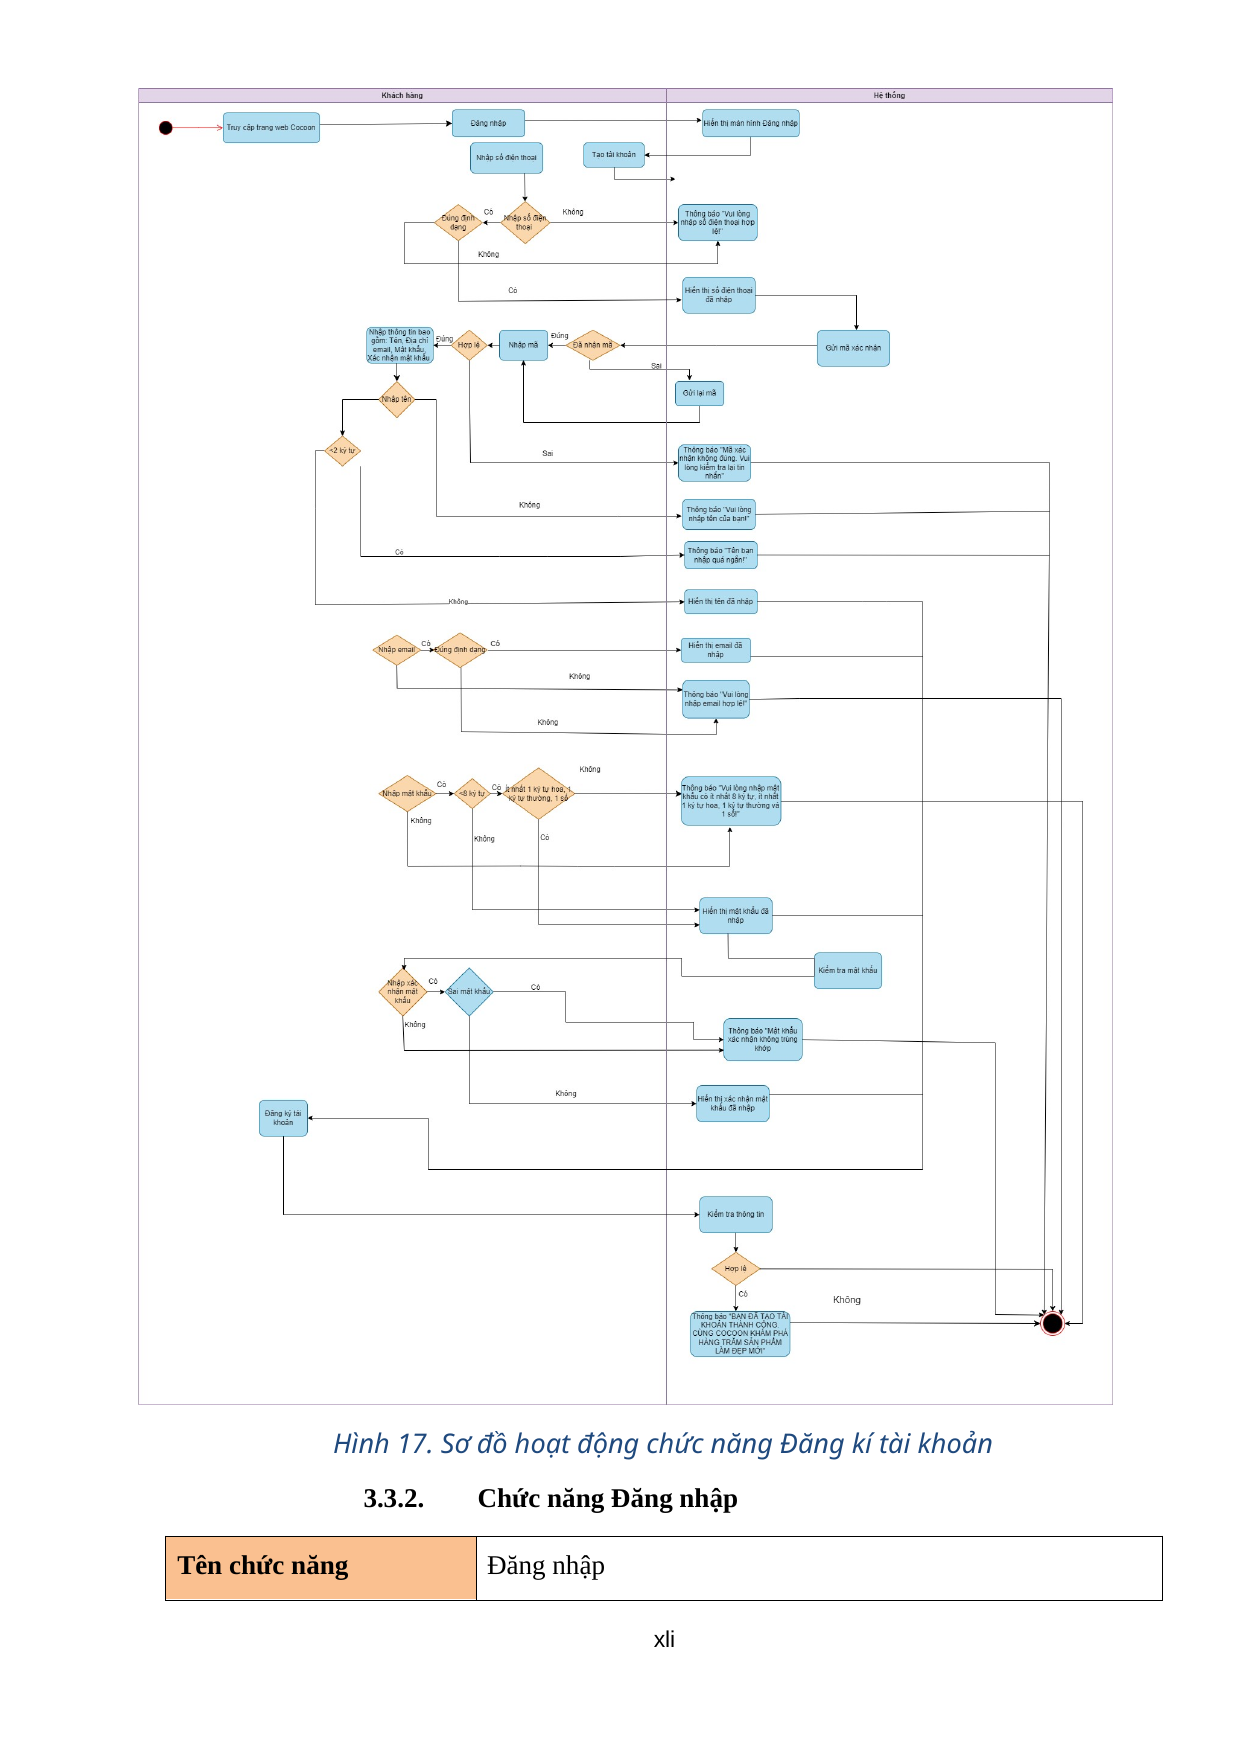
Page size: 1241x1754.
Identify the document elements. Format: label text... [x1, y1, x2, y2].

table_header Tên chức năng [166, 1537, 476, 1599]
text Hình 17. Sơ đồ hoạt động chức năng Đăng kí tài khoản [177, 1425, 1152, 1462]
subtitle Chức năng Đăng nhập [363, 1483, 1152, 1514]
table_header Đăng nhập [477, 1537, 1162, 1599]
picture [138, 88, 1113, 1405]
